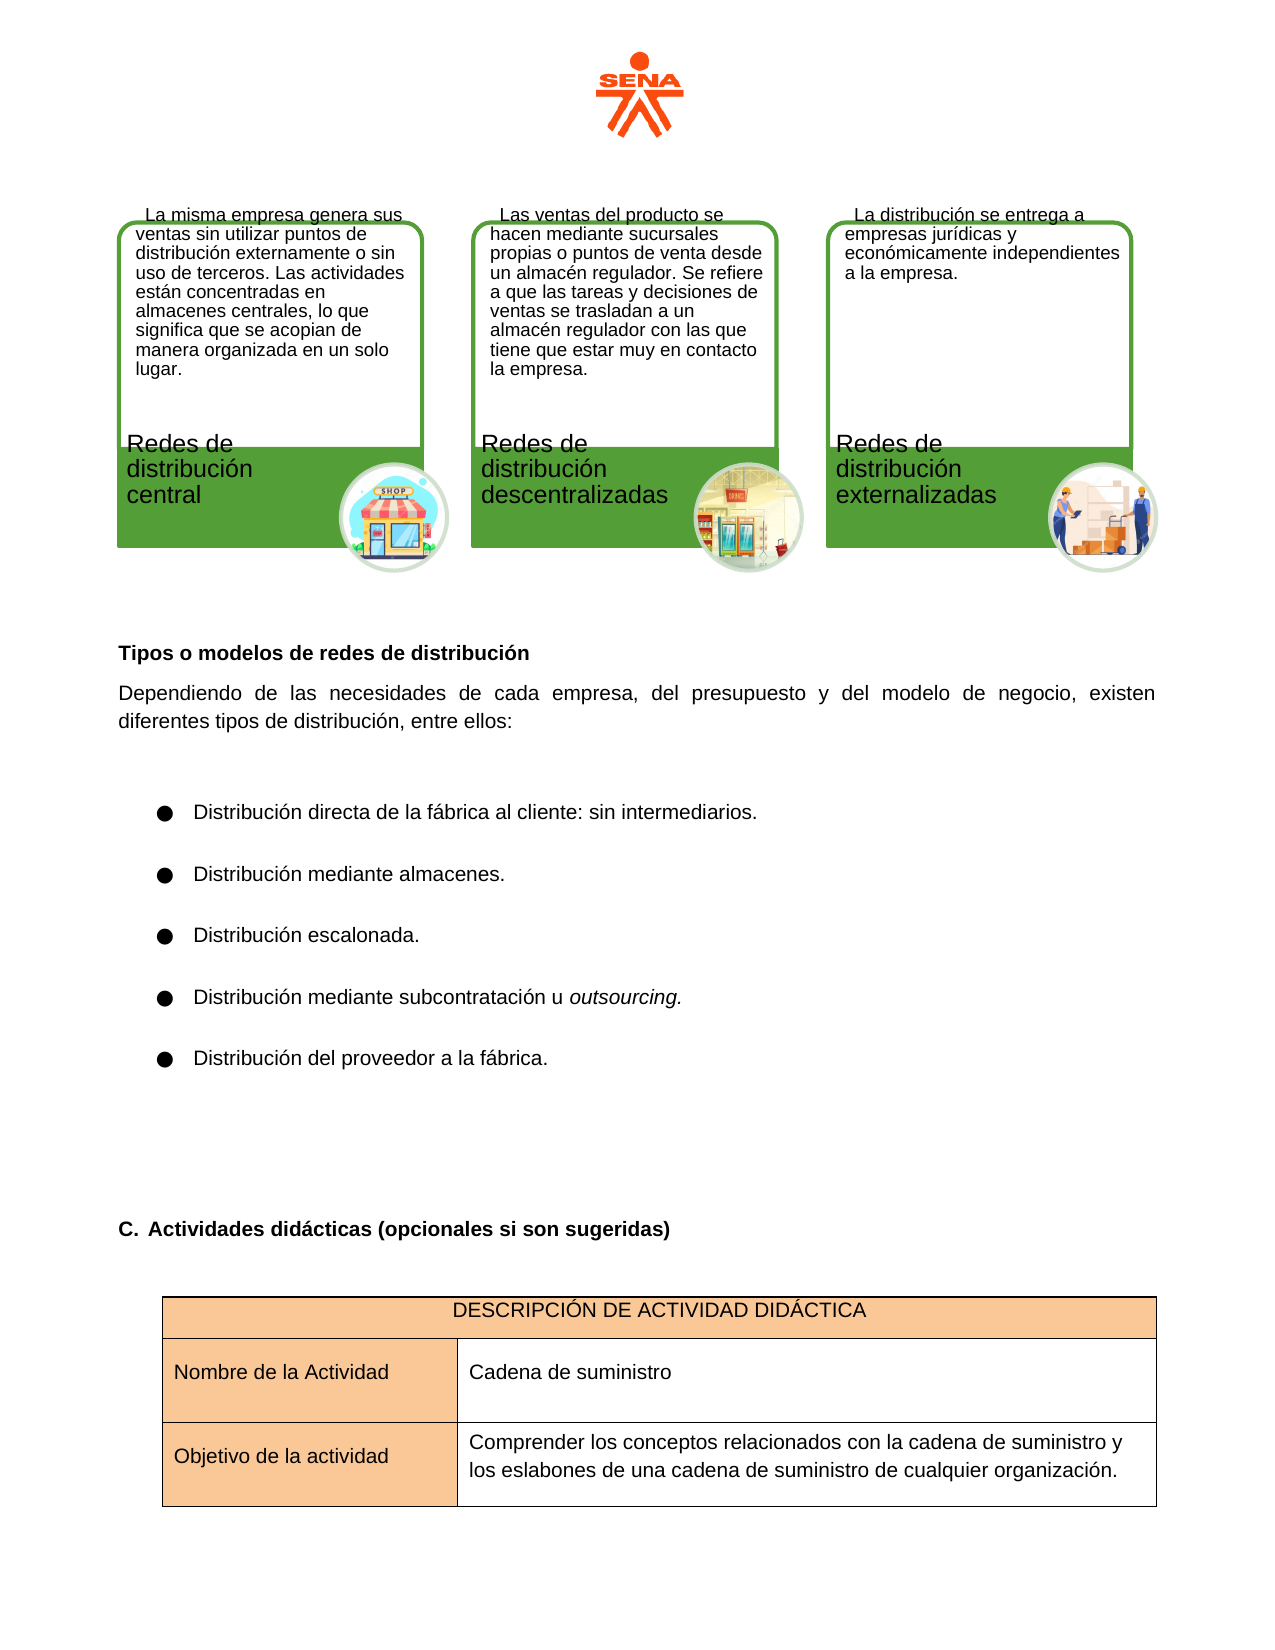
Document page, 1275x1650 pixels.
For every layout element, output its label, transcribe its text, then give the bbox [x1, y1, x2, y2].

picture [698, 467, 799, 568]
list Distribución del proveedor a la fábrica. [156, 1035, 1157, 1077]
table_cell Objetivo de la actividad [163, 1423, 457, 1506]
table_cell Comprender los conceptos relacionados con la cadena de suministro y los eslabones de una cadena de suministro de cualquier organización. [458, 1423, 1156, 1506]
text Dependiendo de las necesidades de cada empresa, del presupuesto y del modelo de negocio, existen diferentes tipos de distribución, entre ellos: [118, 681, 1157, 732]
list Distribución mediante almacenes. [156, 850, 1157, 893]
table_cell Cadena de suministro [458, 1339, 1156, 1422]
picture [1053, 467, 1154, 568]
text Tipos o modelos de redes de distribución [118, 641, 1157, 665]
list Actividades didácticas (opcionales si son sugeridas) [118, 1216, 1157, 1240]
picture [344, 467, 444, 568]
list Distribución escalonada. [156, 912, 1157, 954]
list Distribución mediante subcontratación u outsourcing. [156, 973, 1157, 1016]
list Distribución directa de la fábrica al cliente: sin intermediarios. [156, 788, 1157, 831]
table_cell Nombre de la Actividad [163, 1339, 457, 1422]
picture [585, 48, 690, 142]
table_header DESCRIPCIÓN DE ACTIVIDAD DIDÁCTICA [163, 1298, 1156, 1338]
